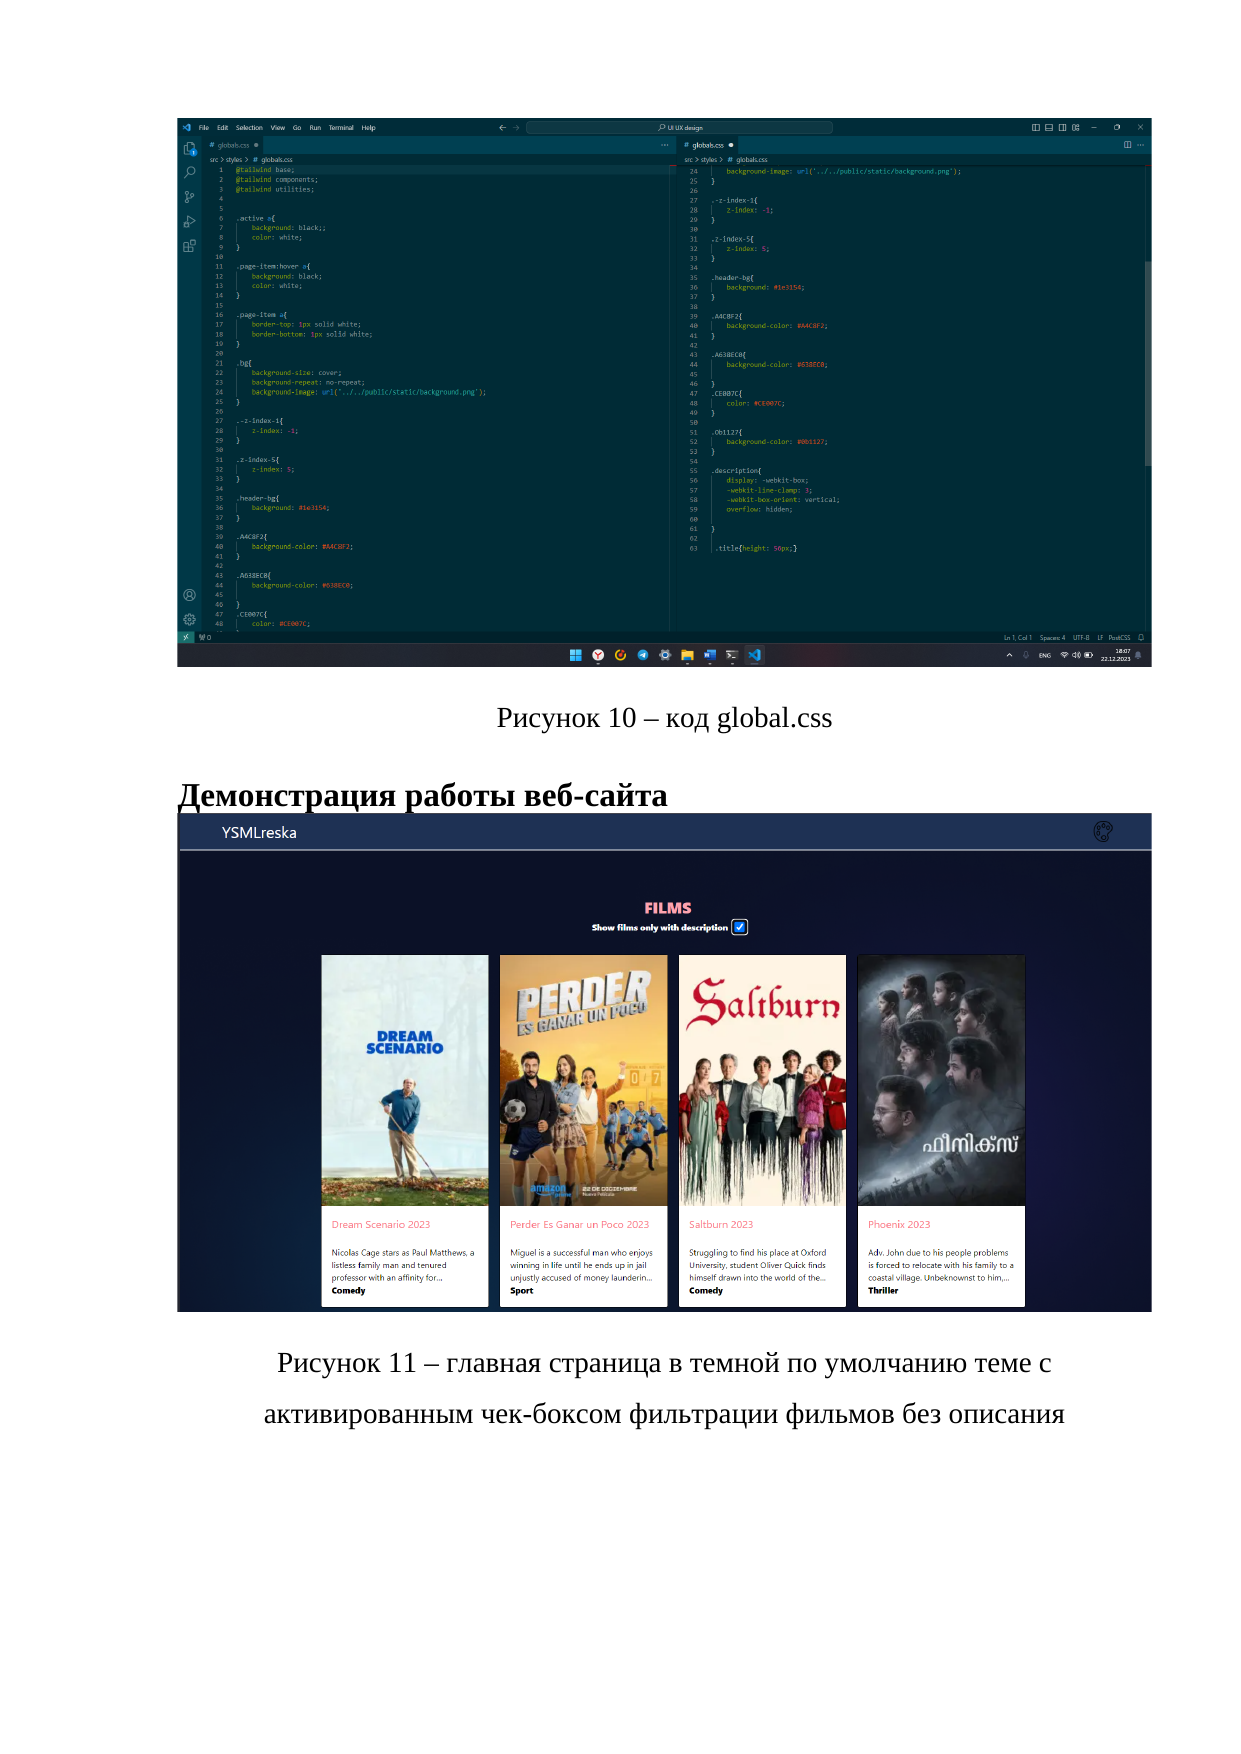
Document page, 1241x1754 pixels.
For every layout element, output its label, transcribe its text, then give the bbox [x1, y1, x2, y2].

picture [527, 122, 832, 133]
subtitle Демонстрация работы веб-сайта [177, 775, 1152, 813]
picture [237, 166, 675, 173]
picture [1146, 262, 1152, 465]
text Рисунок 10 – код global.css [177, 700, 1152, 733]
picture [177, 813, 1152, 1312]
picture [297, 391, 313, 395]
text Рисунок 11 – главная страница в темной по умолчанию теме с активированным чек-боксом фильтрации фильмов без описания [177, 1346, 1152, 1429]
picture [177, 631, 1152, 667]
